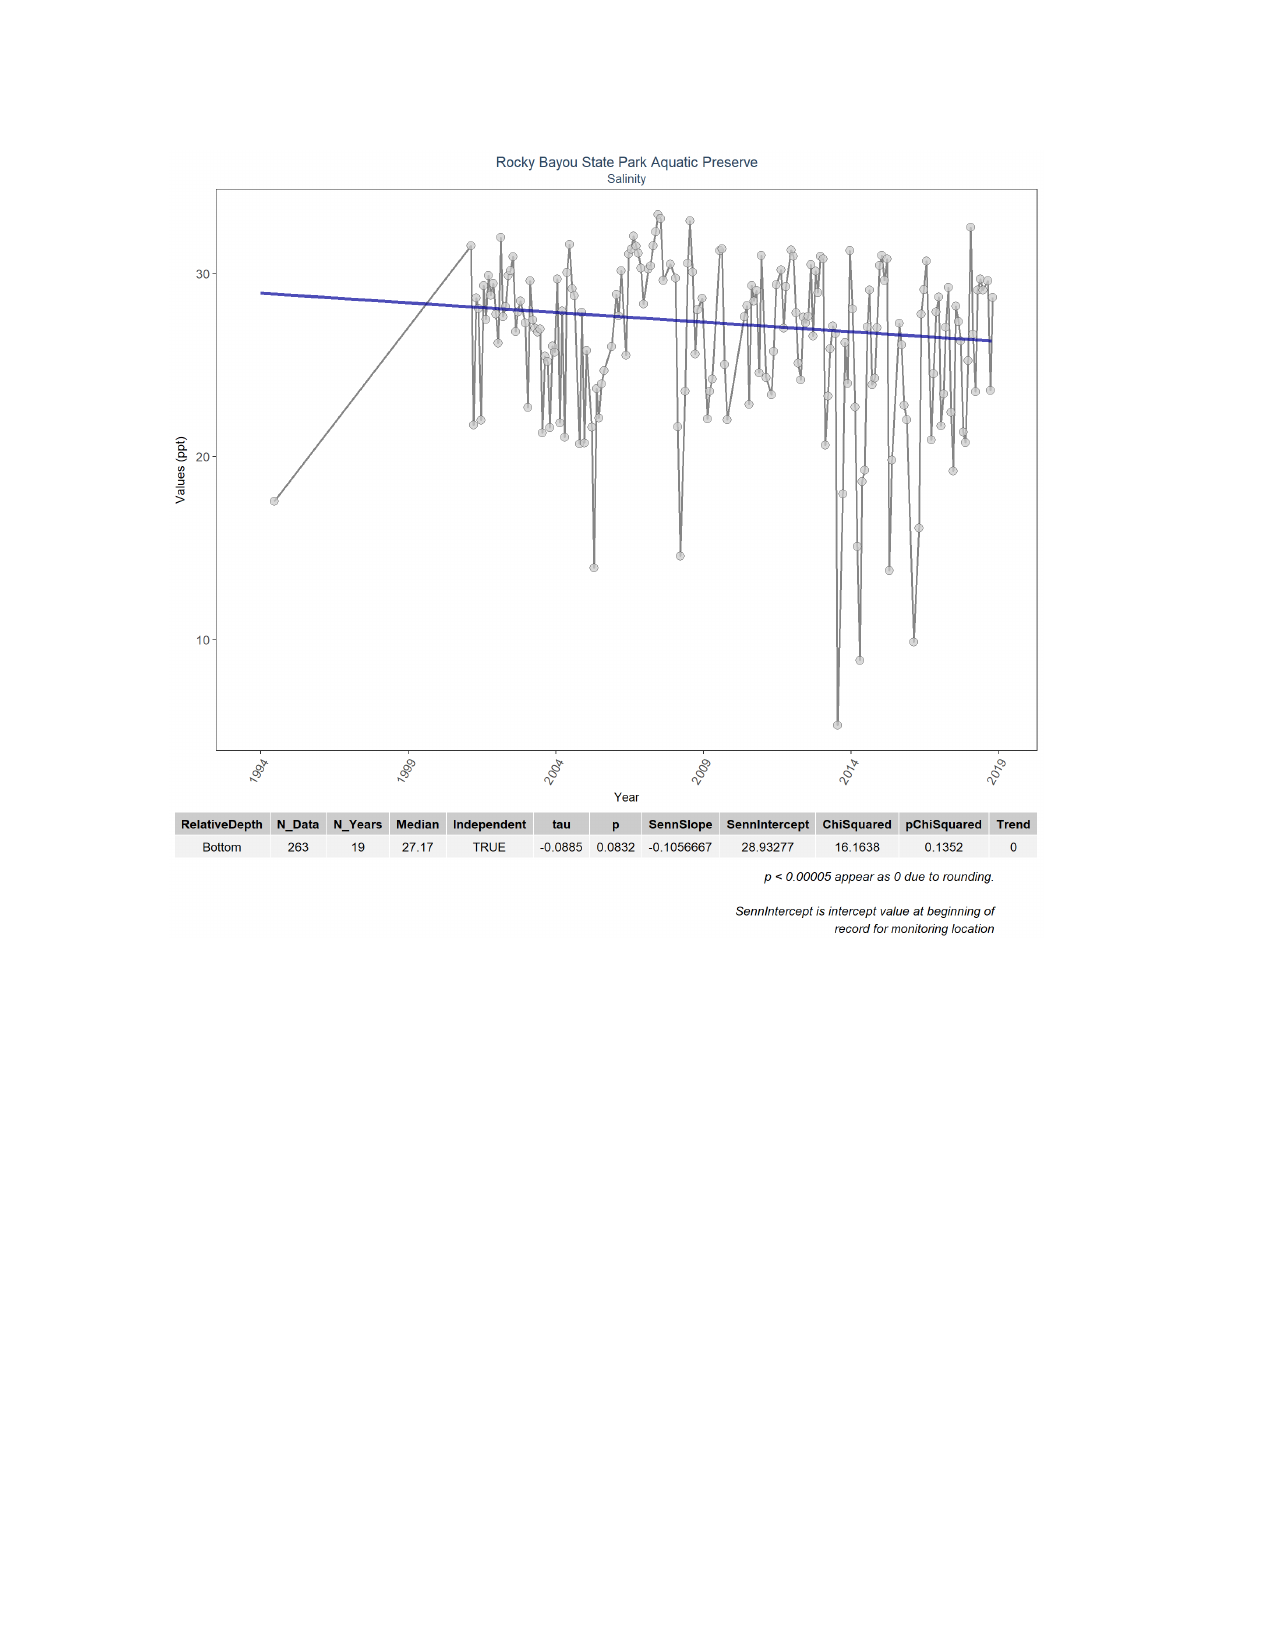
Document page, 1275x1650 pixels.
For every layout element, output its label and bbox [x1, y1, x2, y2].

picture [168, 150, 1044, 938]
